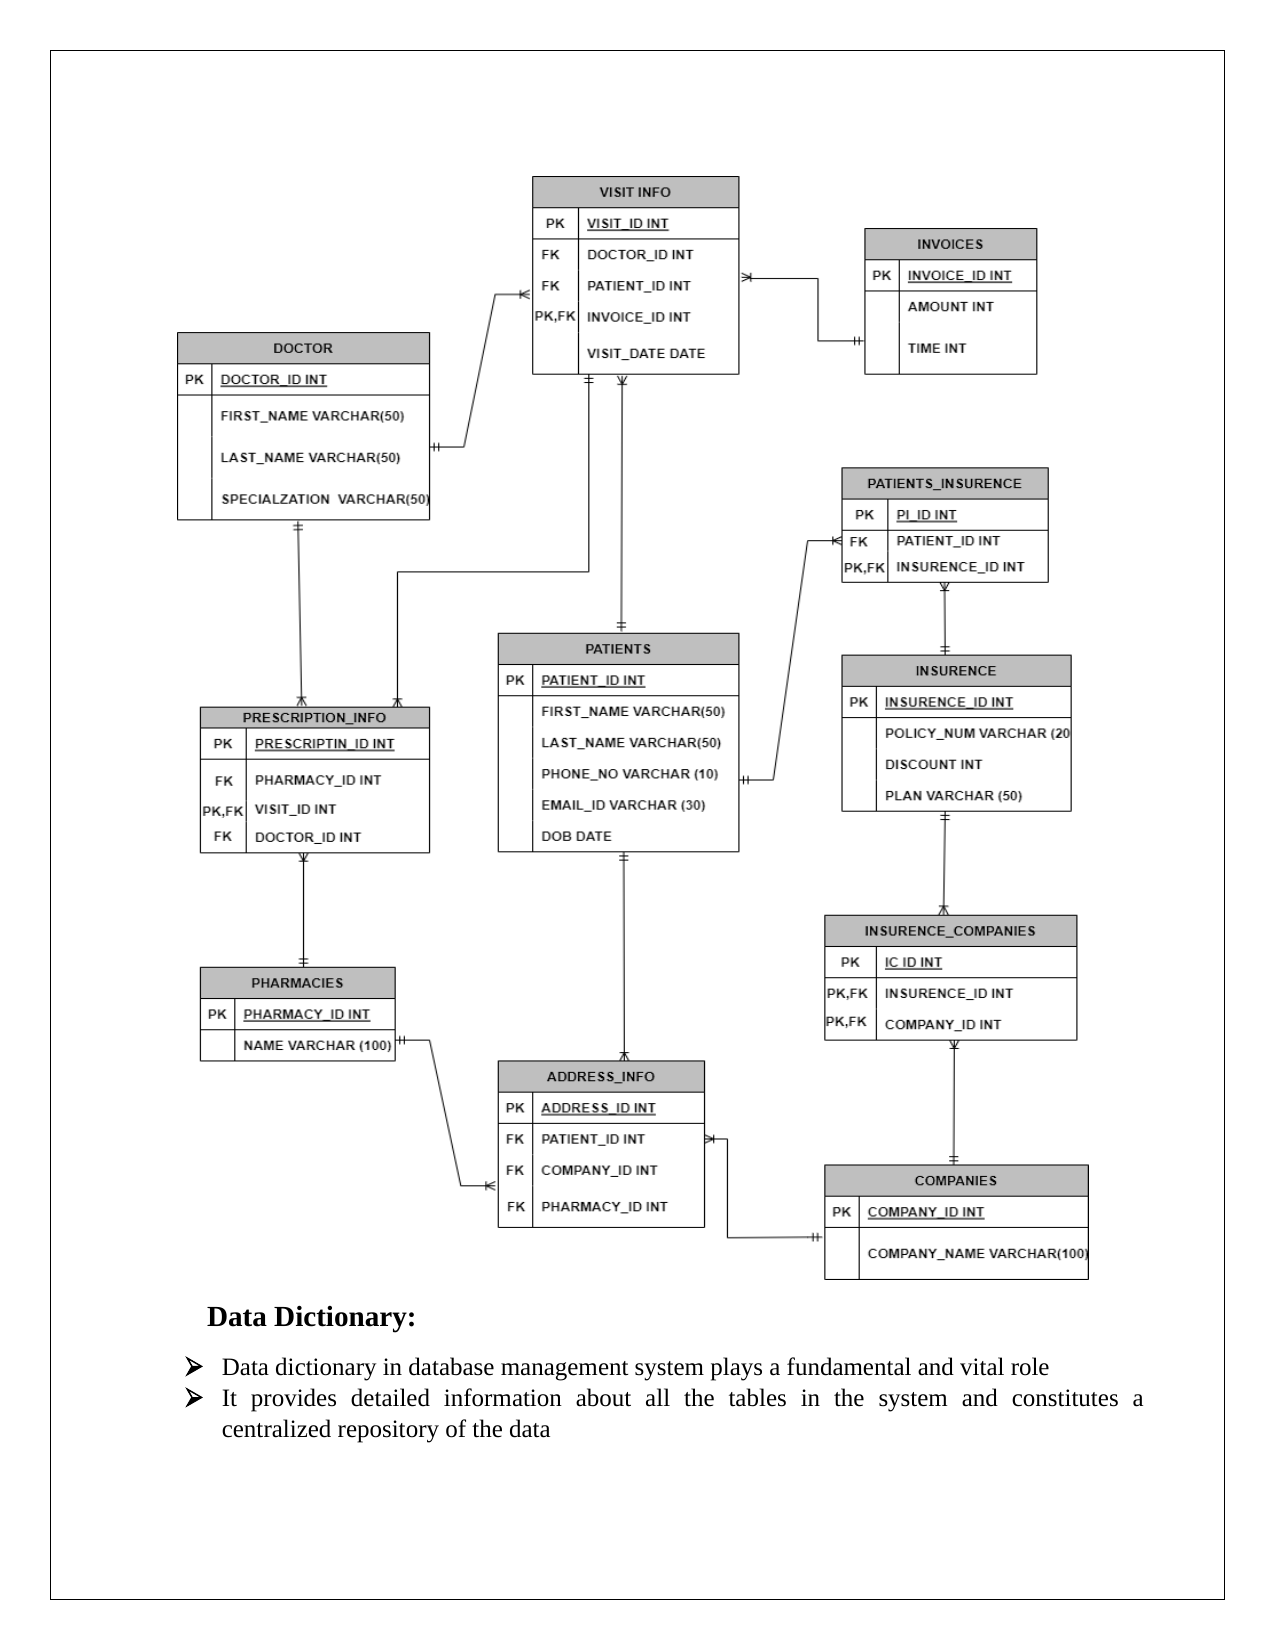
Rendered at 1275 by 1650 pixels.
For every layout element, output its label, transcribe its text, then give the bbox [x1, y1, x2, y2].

text Data Dictionary: [207, 1299, 1144, 1333]
list Data dictionary in database management system plays a fundamental and vital role [184, 1352, 1144, 1381]
picture [177, 176, 1089, 1280]
list It provides detailed information about all the tables in the system and constitutes a centralized repository of the data [184, 1383, 1144, 1443]
